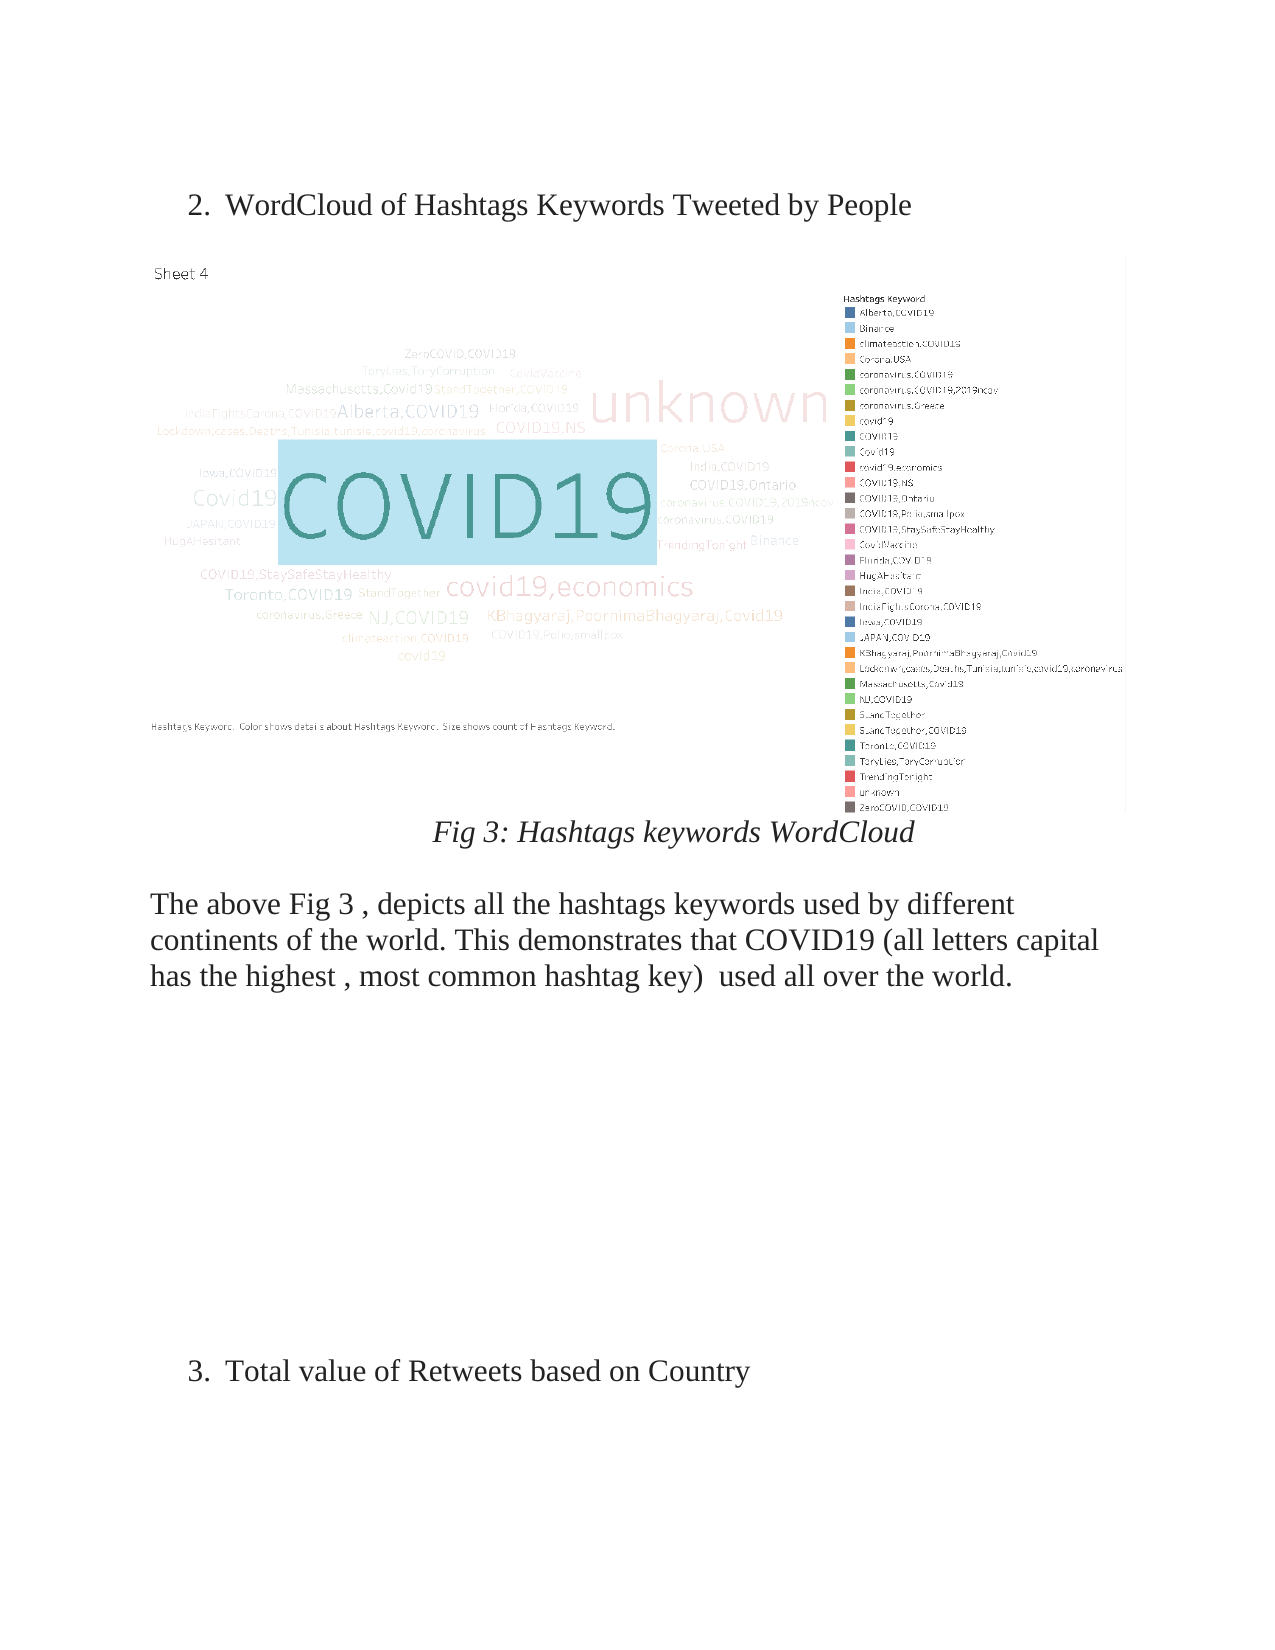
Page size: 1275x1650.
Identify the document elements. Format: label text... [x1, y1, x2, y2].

text Fig 3: Hashtags keywords WordCloud [225, 813, 1125, 849]
list WordCloud of Hashtags Keywords Tweeted by People [187, 186, 1125, 222]
picture [150, 257, 1125, 813]
text The above Fig 3 , depicts all the hashtags keywords used by different continents of the world. This demonstrates that COVID19 (all letters capital has the highest , most common hashtag key) used all over the world. [150, 885, 1125, 993]
list Total value of Retweets based on Country [187, 1352, 1125, 1388]
